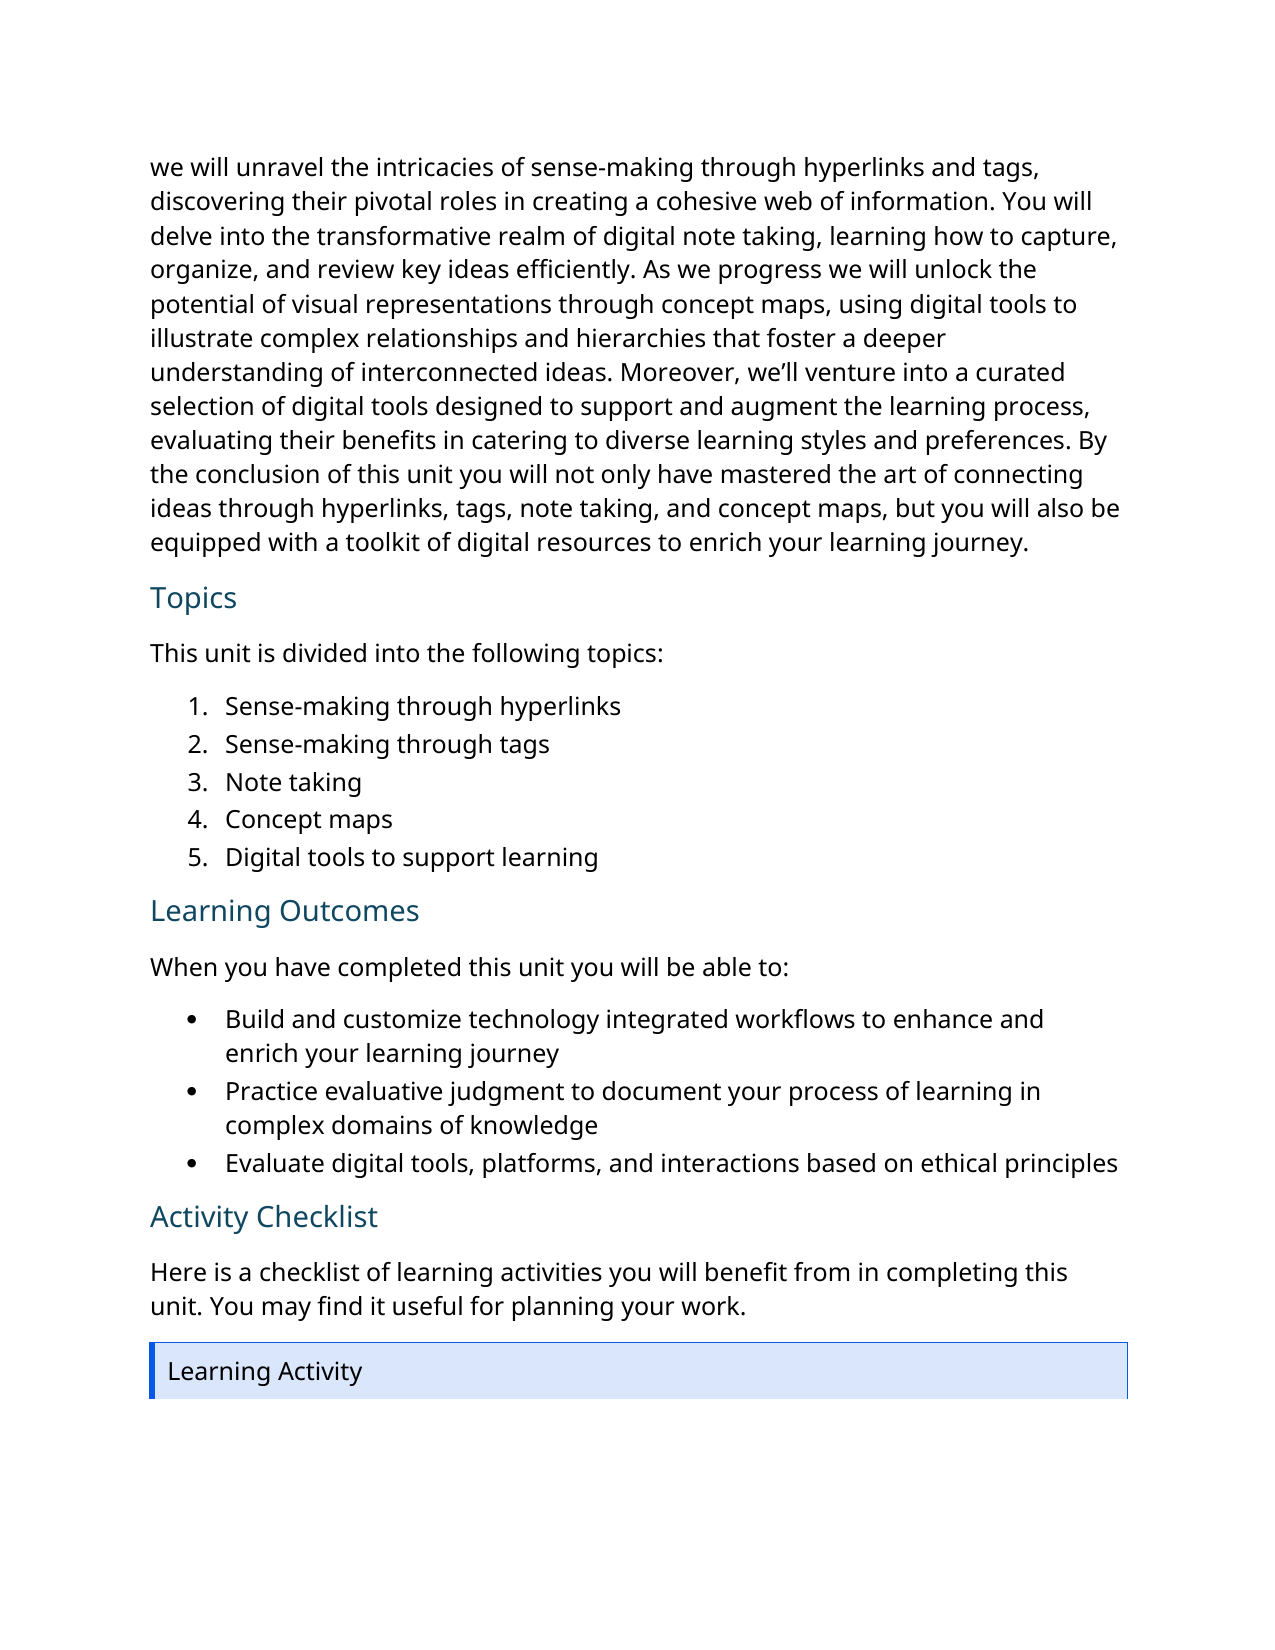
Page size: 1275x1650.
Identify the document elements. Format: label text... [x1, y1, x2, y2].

subtitle Learning Outcomes [150, 891, 1125, 930]
text This unit is divided into the following topics: [150, 636, 1125, 670]
list Sense-making through hyperlinks [187, 689, 1125, 723]
list Concept maps [187, 802, 1125, 836]
table_header Learning Activity [155, 1343, 1127, 1399]
subtitle Topics [150, 577, 1125, 617]
list Practice evaluative judgment to document your process of learning in complex domains of knowledge [187, 1074, 1125, 1142]
list Note taking [187, 764, 1125, 798]
list Sense-making through tags [187, 727, 1125, 761]
subtitle Activity Checklist [150, 1196, 1125, 1236]
text Here is a checklist of learning activities you will benefit from in completing this unit. You may find it useful for planning your work. [150, 1255, 1125, 1323]
list Build and customize technology integrated workflows to enhance and enrich your learning journey [187, 1002, 1125, 1070]
list Evaluate digital tools, platforms, and interactions based on ethical principles [187, 1146, 1125, 1180]
list Digital tools to support learning [187, 840, 1125, 874]
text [150, 150, 1125, 559]
text When you have completed this unit you will be able to: [150, 949, 1125, 983]
